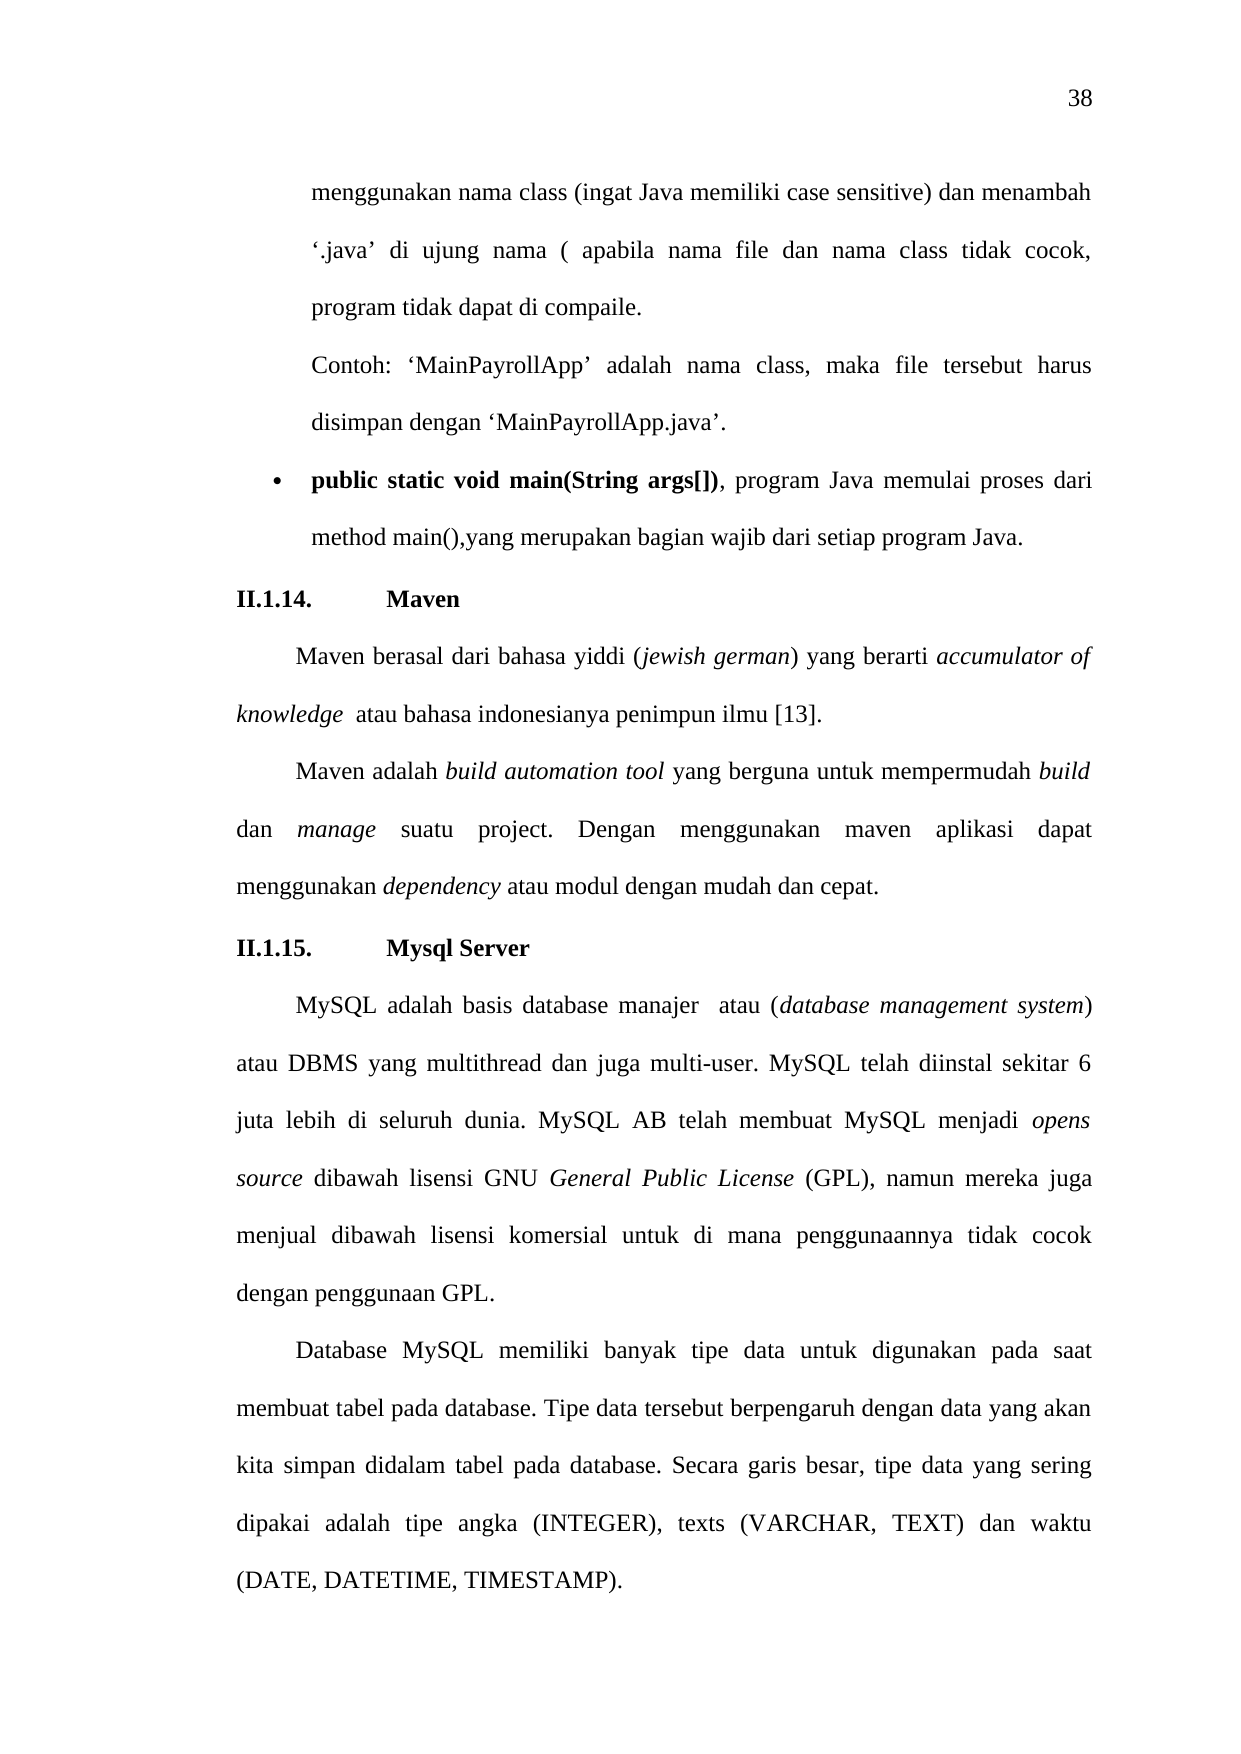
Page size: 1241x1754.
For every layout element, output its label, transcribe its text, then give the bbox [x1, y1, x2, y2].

text Contoh: ‘MainPayrollApp’ adalah nama class, maka file tersebut harus disimpan dengan ‘MainPayrollApp.java’. [311, 350, 1092, 436]
text Database MySQL memiliki banyak tipe data untuk digunakan pada saat membuat tabel pada database. Tipe data tersebut berpengaruh dengan data yang akan kita simpan didalam tabel pada database. Secara garis besar, tipe data yang sering dipakai adalah tipe angka (INTEGER), texts (VARCHAR, TEXT) dan waktu (DATE, DATETIME, TIMESTAMP). [236, 1336, 1092, 1594]
text MySQL adalah basis database manajer atau (database management system) atau DBMS yang multithread dan juga multi-user. MySQL telah diinstal sekitar 6 juta lebih di seluruh dunia. MySQL AB telah membuat MySQL menjadi opens source dibawah lisensi GNU General Public License (GPL), namun mereka juga menjual dibawah lisensi komersial untuk di mana penggunaannya tidak cocok dengan penggunaan GPL. [236, 991, 1092, 1307]
text Maven berasal dari bahasa yiddi (jewish german) yang berarti accumulator of knowledge atau bahasa indonesianya penimpun ilmu. [236, 641, 1092, 728]
subtitle Maven [236, 584, 1092, 613]
subtitle Mysql Server [236, 933, 1092, 962]
list public static void main(String args[]), program Java memulai proses dari method main(),yang merupakan bagian wajib dari setiap program Java. [274, 465, 1092, 551]
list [274, 177, 1092, 321]
text Maven adalah build automation tool yang berguna untuk mempermudah build dan manage suatu project. Dengan menggunakan maven aplikasi dapat menggunakan dependency atau modul dengan mudah dan cepat. [236, 756, 1092, 900]
